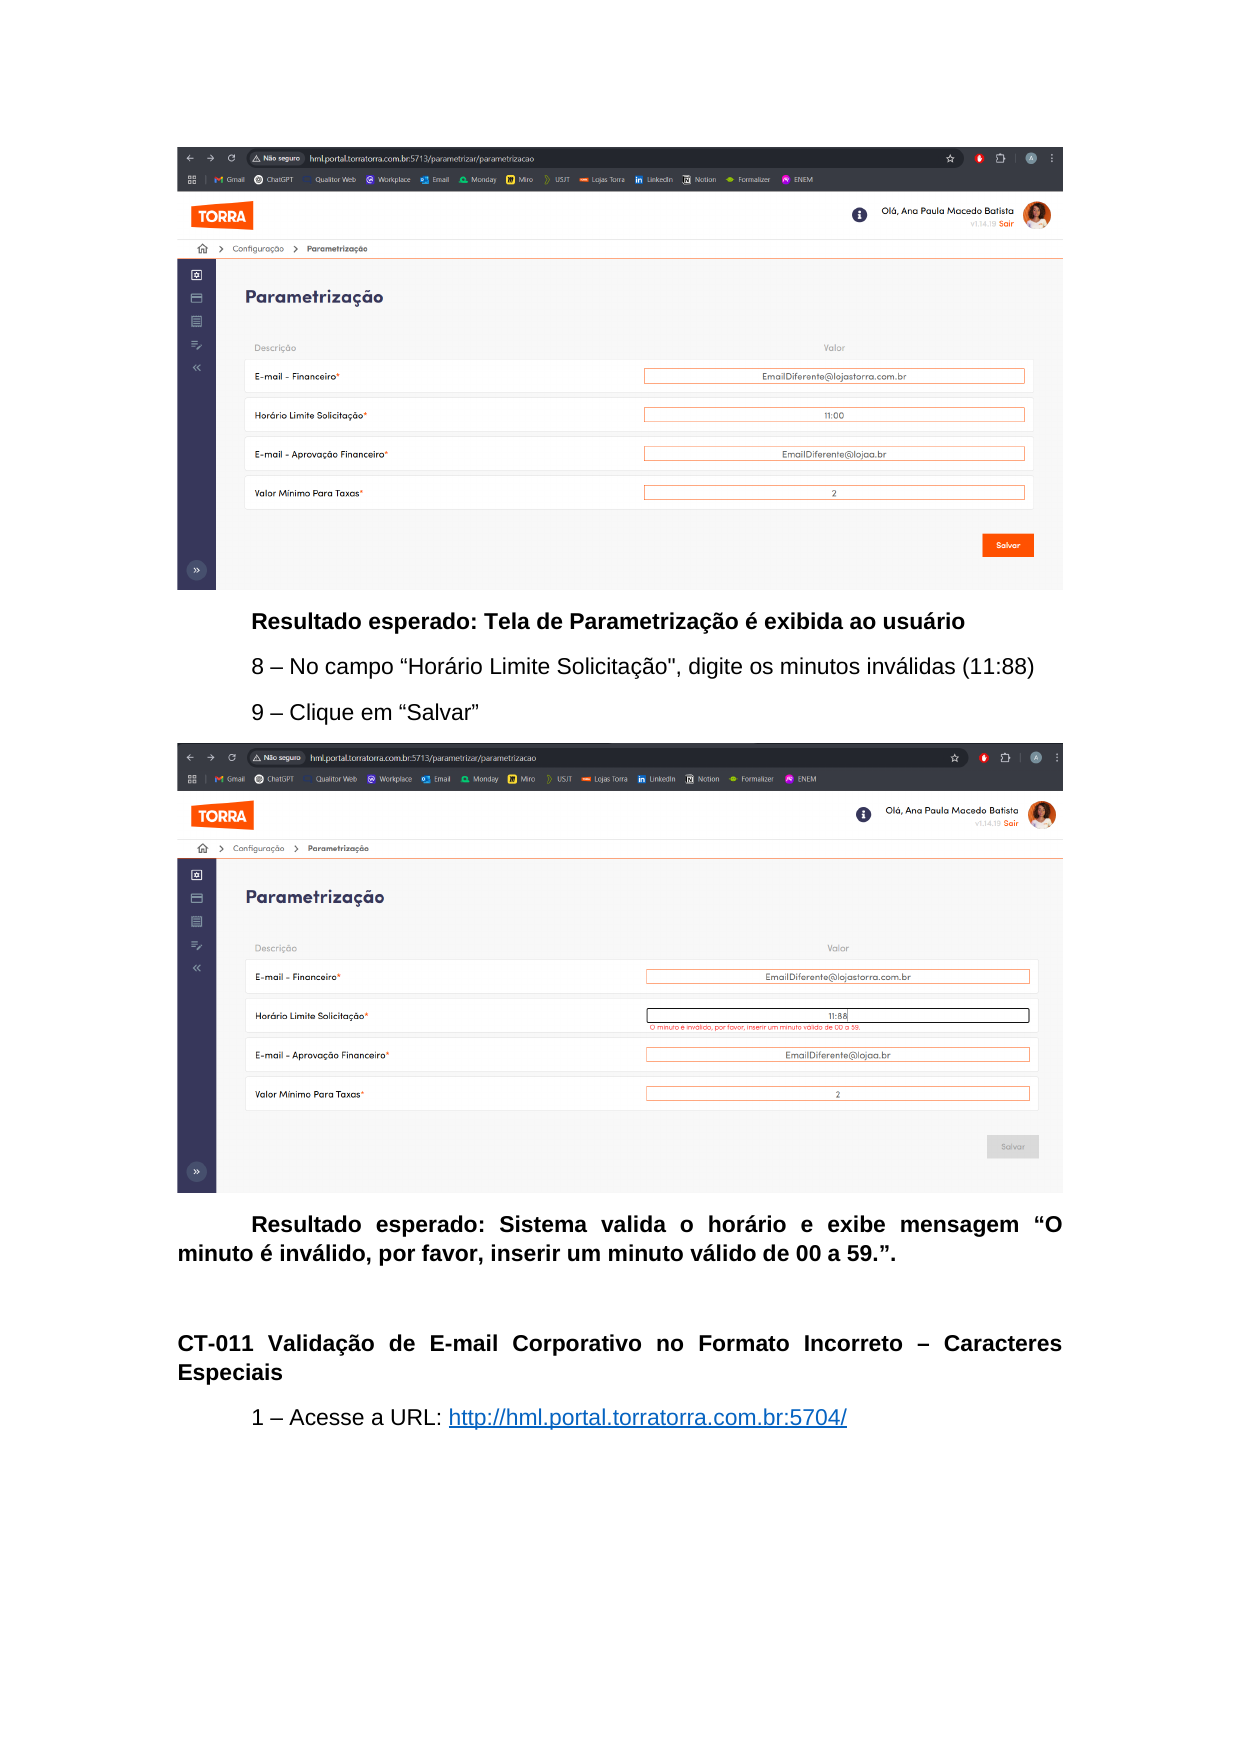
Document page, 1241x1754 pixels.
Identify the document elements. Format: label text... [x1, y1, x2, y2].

picture [177, 147, 1063, 590]
text 9 – Clique em “Salvar” [177, 698, 1063, 725]
text 8 – No campo “Horário Limite Solicitação", digite os minutos inválidas (11:88) [177, 653, 1063, 680]
text Resultado esperado: Sistema valida o horário e exibe mensagem “O minuto é inválido, por favor, inserir um minuto válido de 00 a 59.”. [177, 1211, 1063, 1266]
picture [177, 743, 1063, 1193]
text Resultado esperado: Tela de Parametrização é exibida ao usuário [177, 608, 1063, 634]
text CT-011 Validação de E-mail Corporativo no Formato Incorreto – Caracteres Especiais [177, 1330, 1063, 1385]
text 1 – Acesse a URL: http://hml.portal.torratorra.com.br:5704/ [177, 1403, 1063, 1430]
